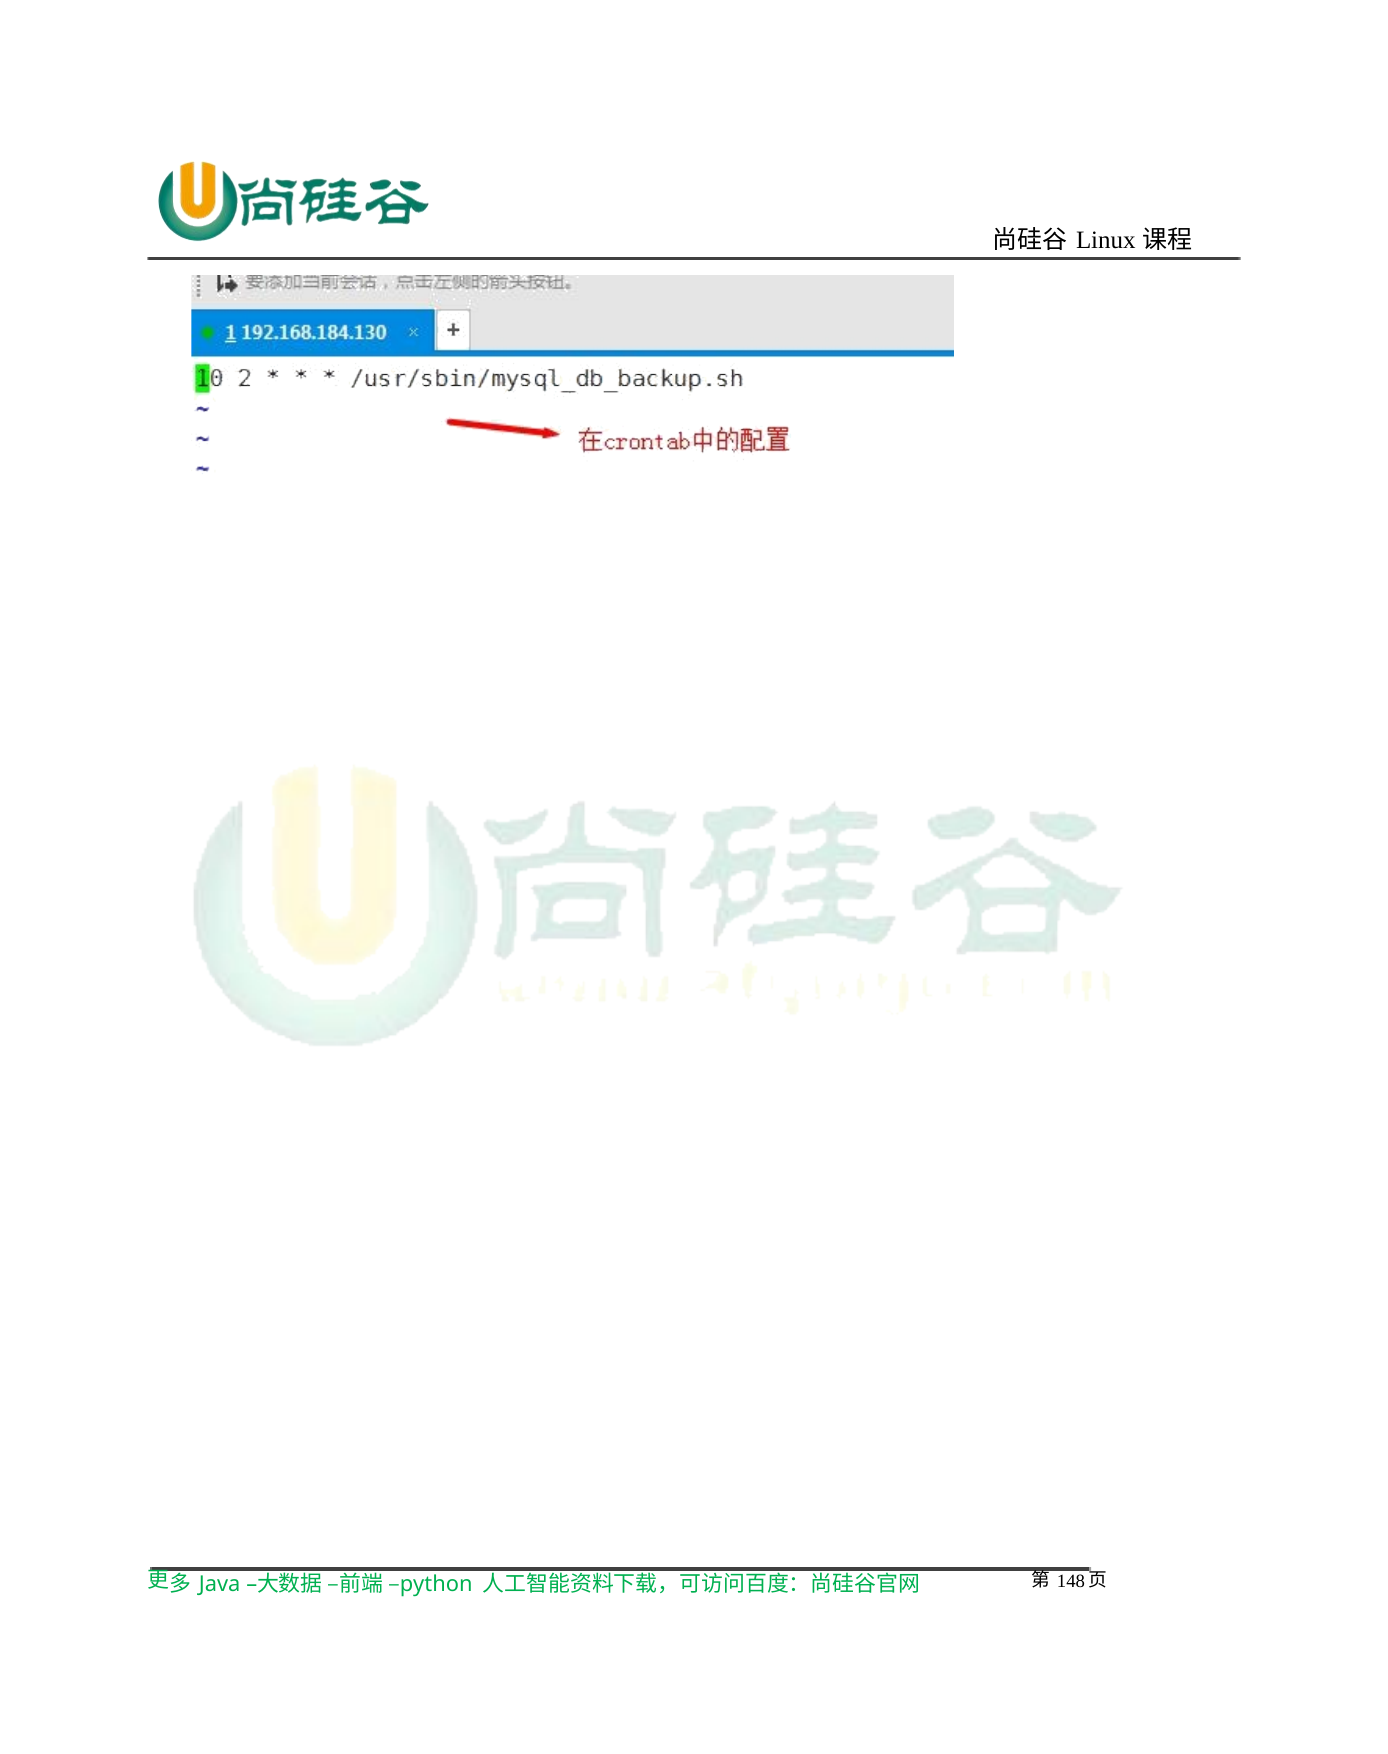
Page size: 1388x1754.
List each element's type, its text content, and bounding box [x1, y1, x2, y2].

picture [191, 275, 954, 484]
text 尚硅谷Linux 课程 [993, 224, 1335, 255]
picture [147, 153, 436, 249]
text 更多Java –大数据 –前端 –python人工智能资料下载，可访问百度：尚硅谷官网 第148页 [148, 1561, 1335, 1599]
picture [147, 723, 1239, 1089]
